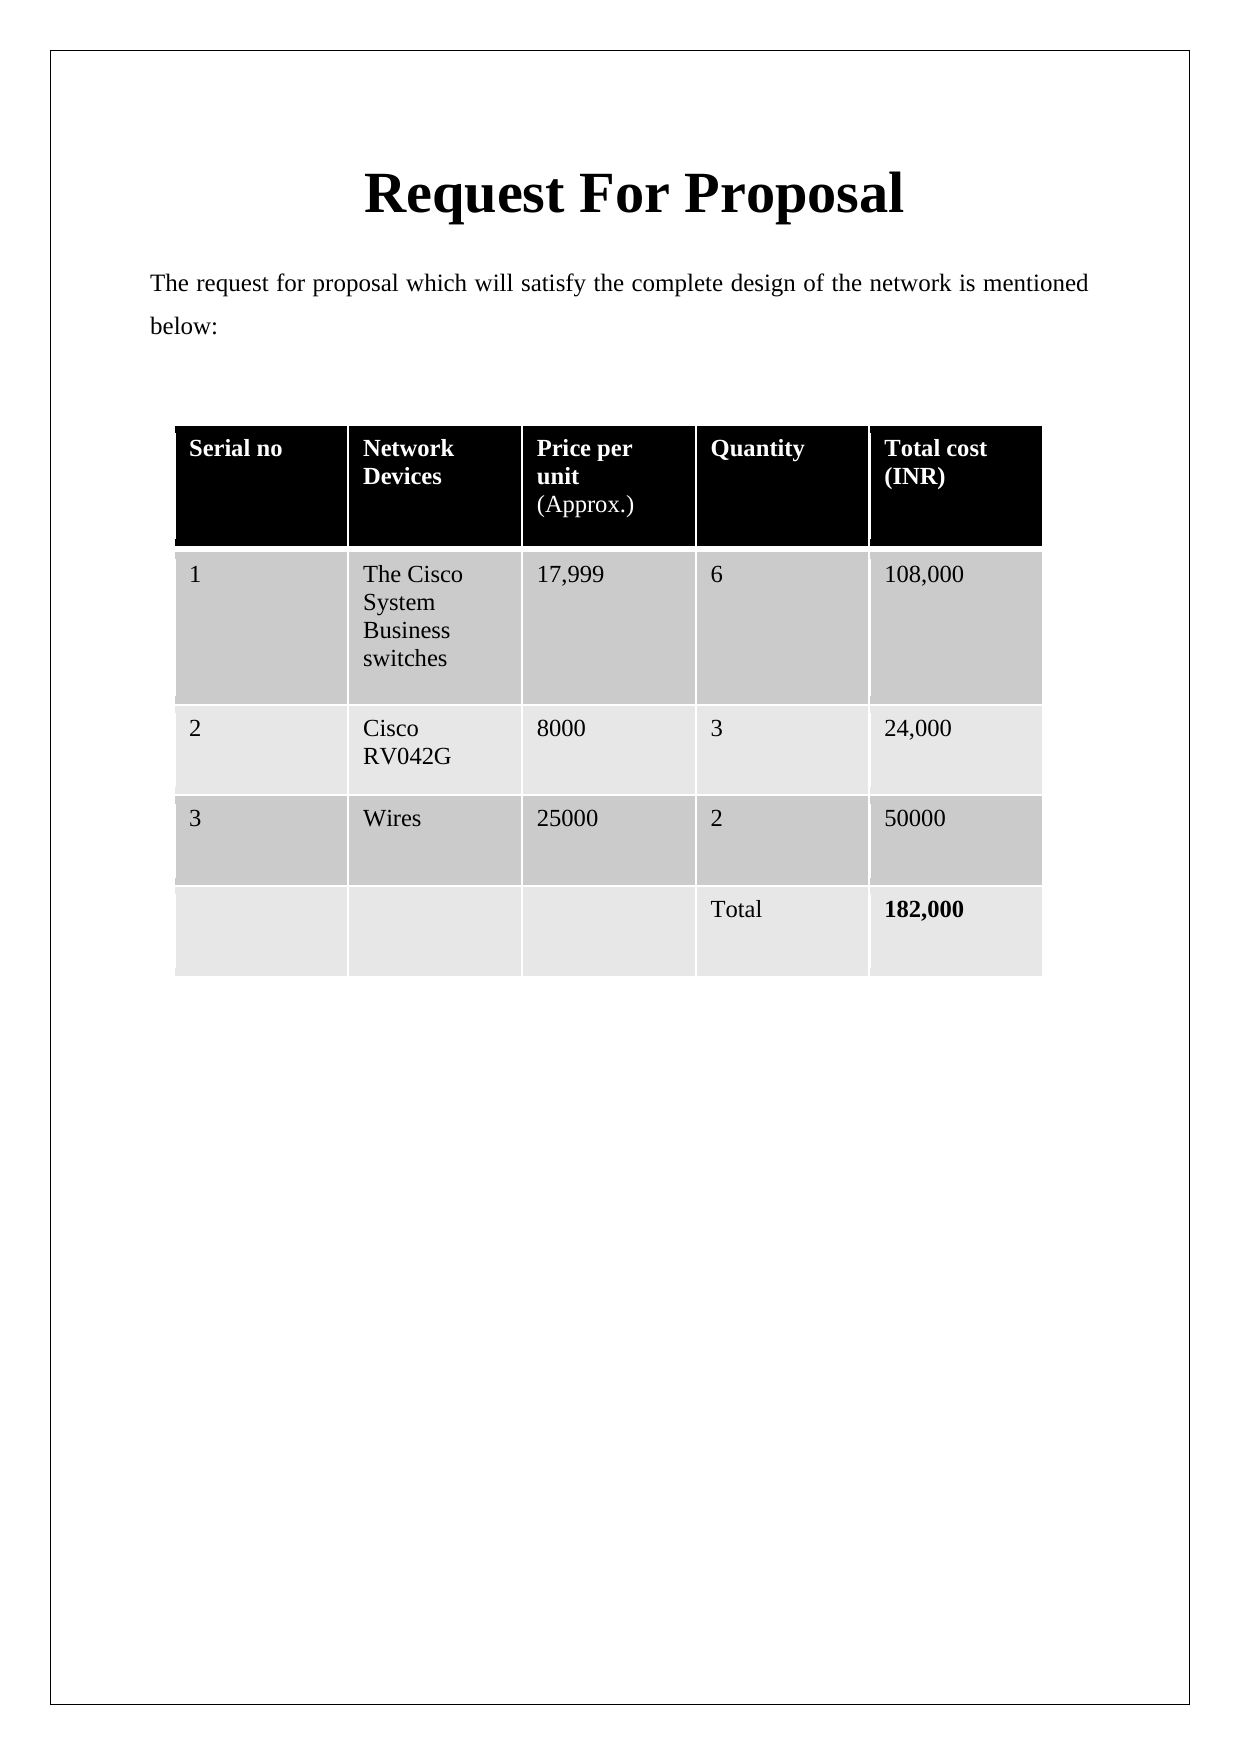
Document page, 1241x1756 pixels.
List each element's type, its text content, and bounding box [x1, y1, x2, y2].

subtitle Request For Proposal [179, 158, 1090, 225]
text The request for proposal which will satisfy the complete design of the network is mentioned below: [150, 268, 1090, 340]
